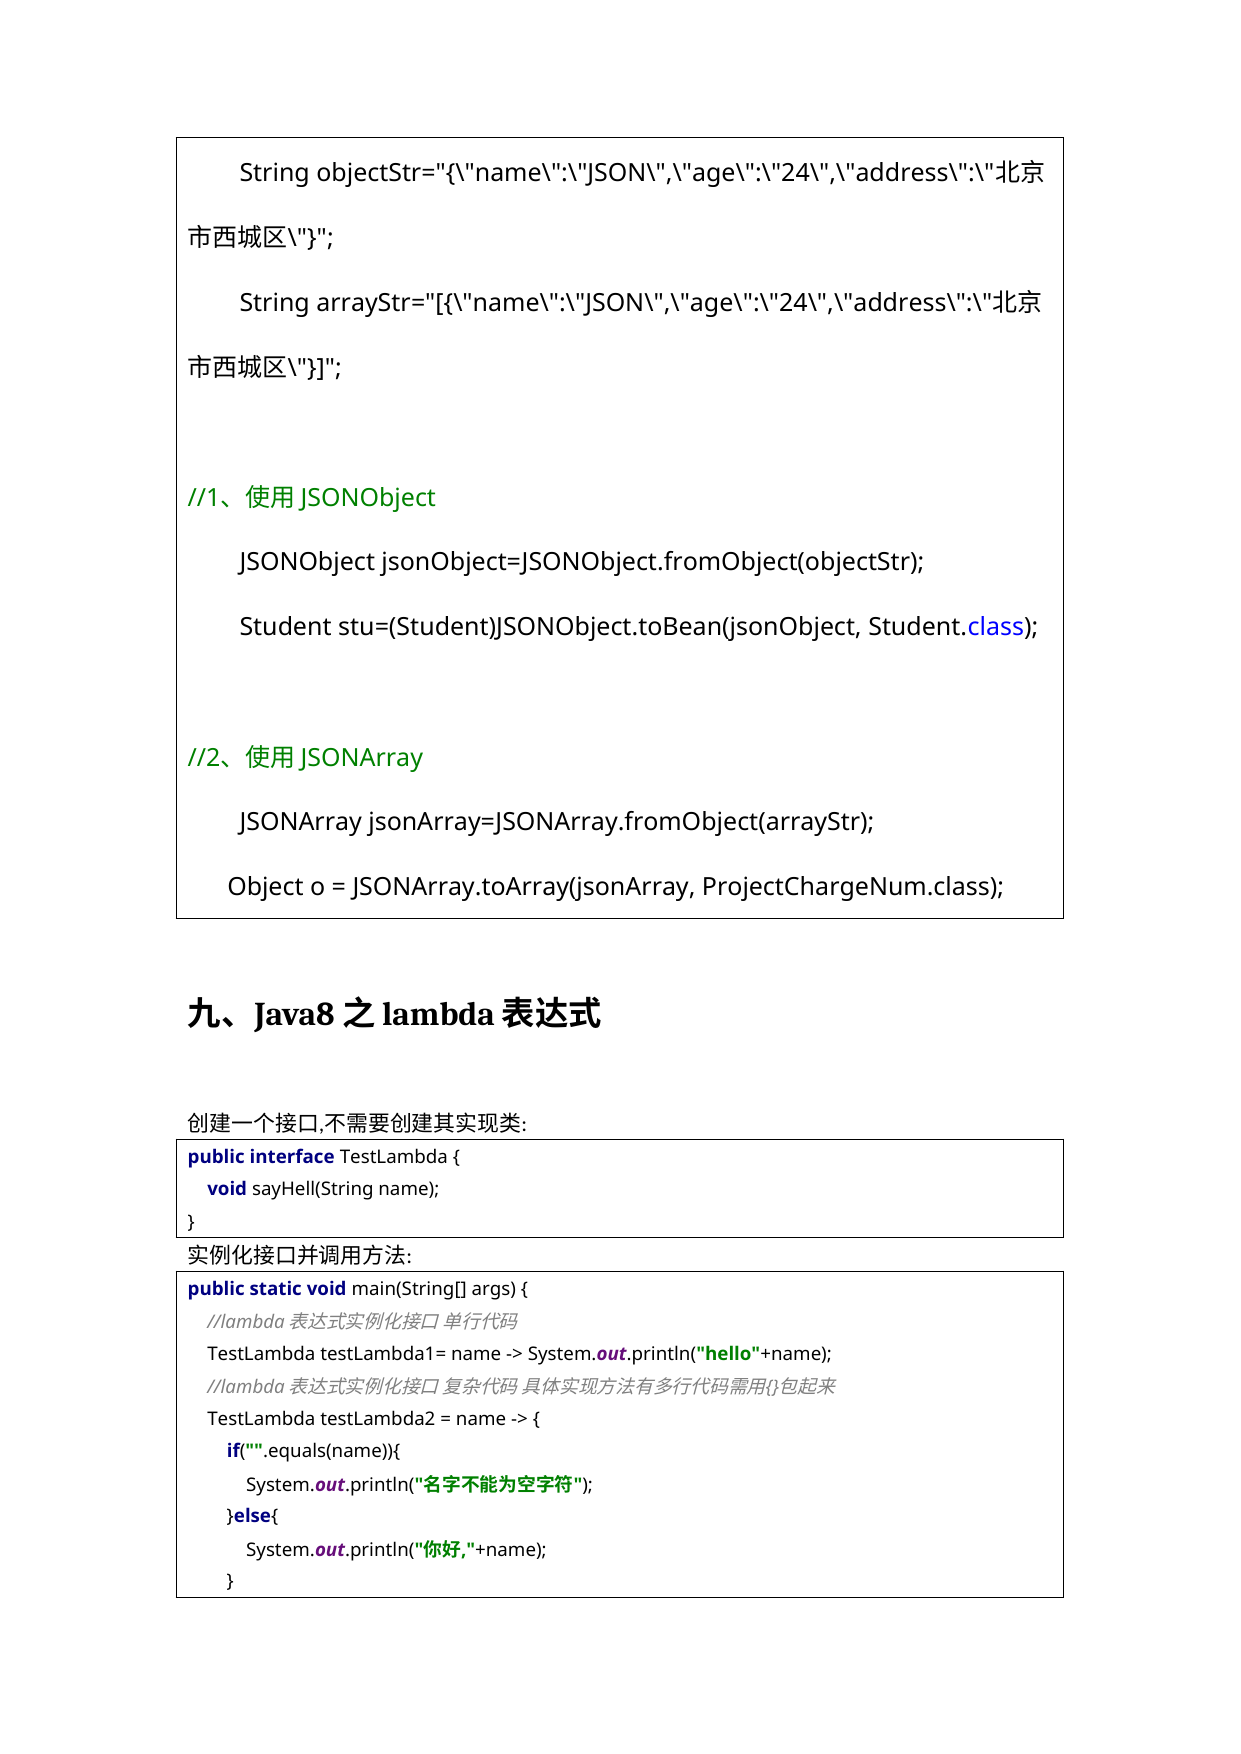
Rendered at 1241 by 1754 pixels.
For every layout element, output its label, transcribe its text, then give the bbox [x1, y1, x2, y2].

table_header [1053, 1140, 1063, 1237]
subtitle 九、Java8 之lambda表达式 [187, 979, 1053, 1044]
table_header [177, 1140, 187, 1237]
text 创建一个接口,不需要创建其实现类: [187, 1106, 1053, 1138]
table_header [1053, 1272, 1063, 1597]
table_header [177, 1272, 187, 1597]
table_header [177, 138, 1063, 918]
text 实例化接口并调用方法: [187, 1238, 1053, 1271]
